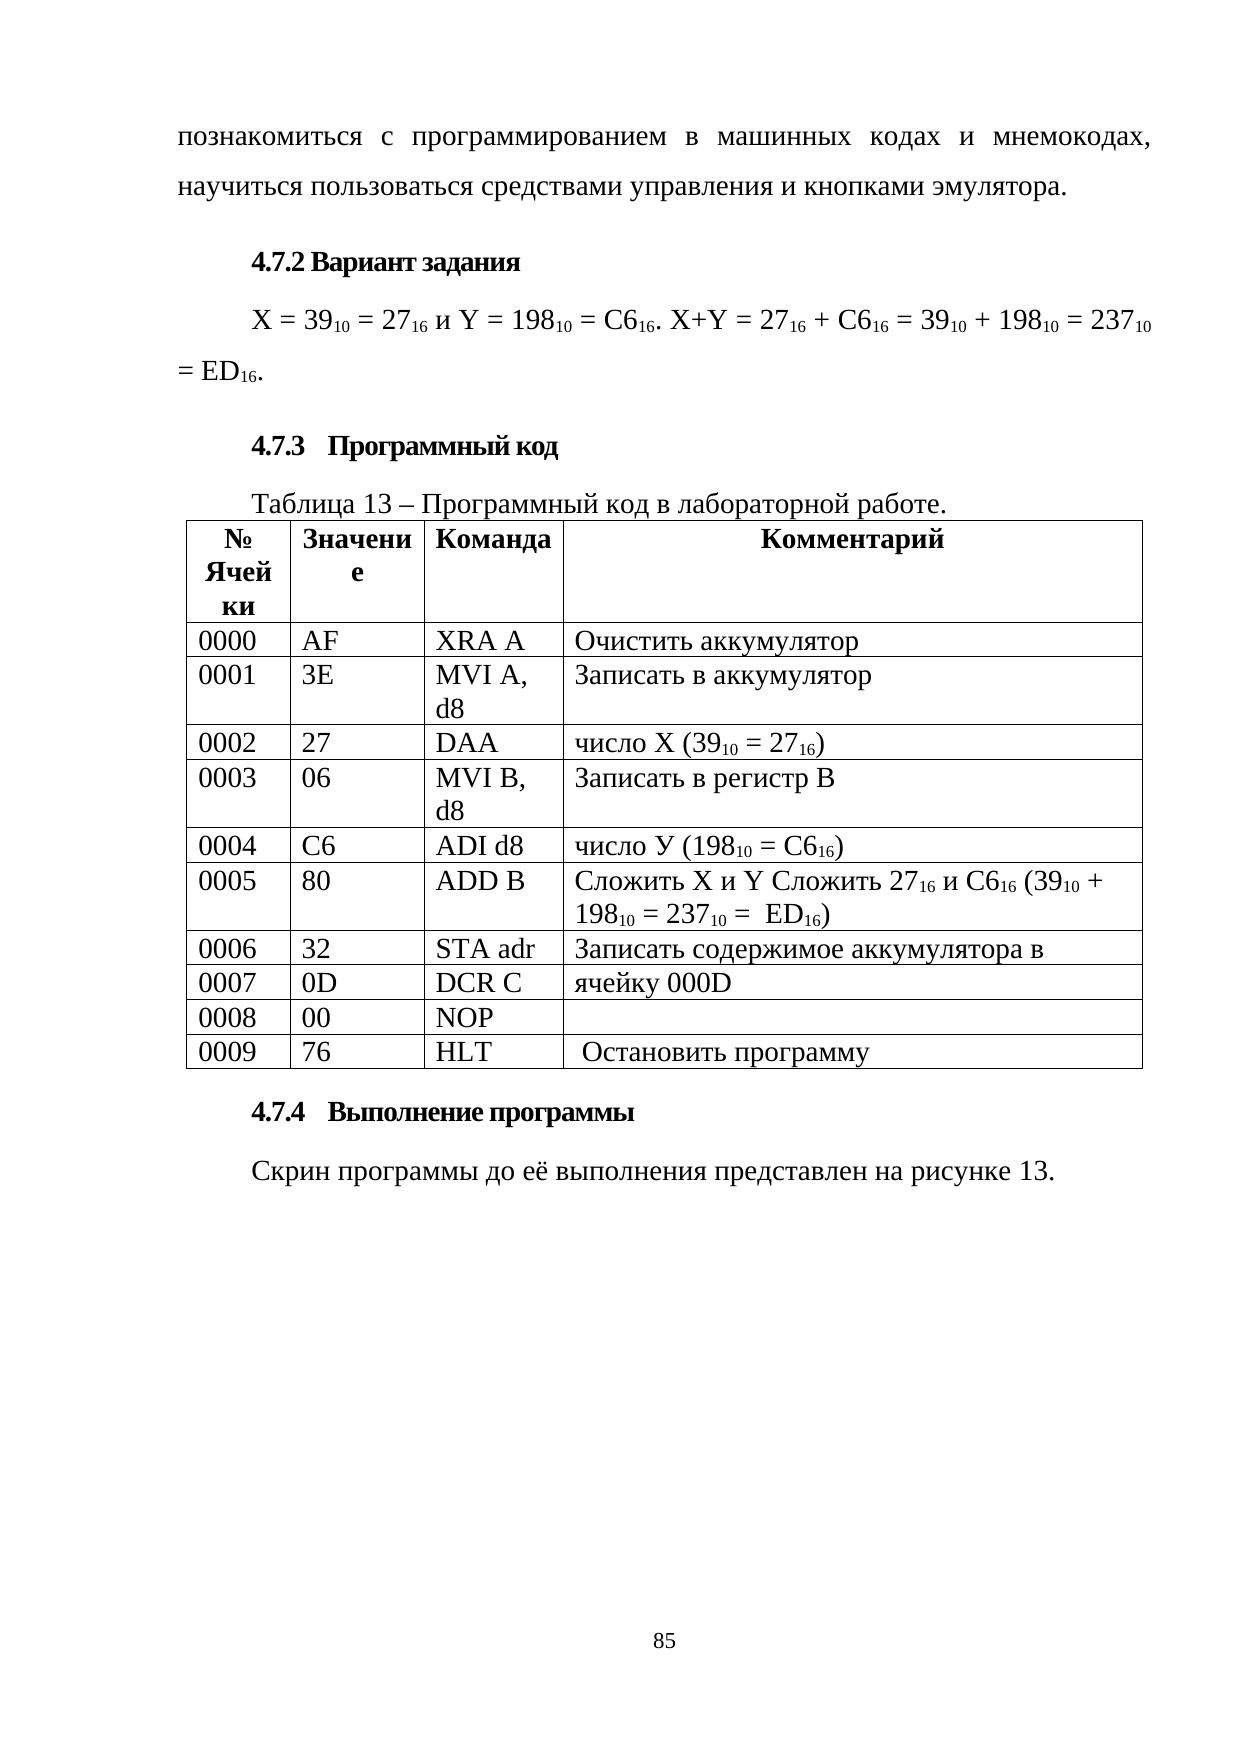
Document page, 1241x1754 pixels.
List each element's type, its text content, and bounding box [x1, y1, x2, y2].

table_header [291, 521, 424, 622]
text Скрин программы до её выполнения представлен на рисунке 13. [177, 1153, 1152, 1186]
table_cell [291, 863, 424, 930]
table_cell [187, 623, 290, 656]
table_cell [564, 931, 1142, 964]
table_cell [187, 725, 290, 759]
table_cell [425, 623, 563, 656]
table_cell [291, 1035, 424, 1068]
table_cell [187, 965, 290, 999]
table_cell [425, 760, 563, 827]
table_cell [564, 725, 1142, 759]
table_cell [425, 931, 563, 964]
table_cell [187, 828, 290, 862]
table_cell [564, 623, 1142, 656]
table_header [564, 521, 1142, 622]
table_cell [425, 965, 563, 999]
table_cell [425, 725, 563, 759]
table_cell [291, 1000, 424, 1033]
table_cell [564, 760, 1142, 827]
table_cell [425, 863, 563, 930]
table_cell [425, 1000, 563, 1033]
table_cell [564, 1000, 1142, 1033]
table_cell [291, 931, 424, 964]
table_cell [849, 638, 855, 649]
text Таблица 13 – Программный код в лабораторной работе. [177, 486, 1152, 520]
title 4.7.4 Выполнение программы [177, 1094, 1152, 1128]
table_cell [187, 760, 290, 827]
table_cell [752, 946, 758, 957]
text X = 3910 = 2716 и Y = 19810 = C616. X+Y = 2716 + C616 = 3910 + 19810 = 23710 = ED16. [177, 302, 1152, 386]
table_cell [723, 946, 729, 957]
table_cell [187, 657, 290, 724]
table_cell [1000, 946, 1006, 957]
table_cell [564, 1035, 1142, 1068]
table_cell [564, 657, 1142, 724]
title 4.7.2 Вариант задания [177, 244, 1152, 277]
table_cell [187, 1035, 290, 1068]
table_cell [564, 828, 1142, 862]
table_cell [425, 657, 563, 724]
title 4.7.3 Программный код [177, 428, 1152, 461]
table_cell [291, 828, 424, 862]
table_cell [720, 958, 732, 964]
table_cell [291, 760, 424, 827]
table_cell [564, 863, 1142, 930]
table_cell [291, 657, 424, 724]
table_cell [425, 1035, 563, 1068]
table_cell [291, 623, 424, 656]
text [177, 118, 1152, 202]
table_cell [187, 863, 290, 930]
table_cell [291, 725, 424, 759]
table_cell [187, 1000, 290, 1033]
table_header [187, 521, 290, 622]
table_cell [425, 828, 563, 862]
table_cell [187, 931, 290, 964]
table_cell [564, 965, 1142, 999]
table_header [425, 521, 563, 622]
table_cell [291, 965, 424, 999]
